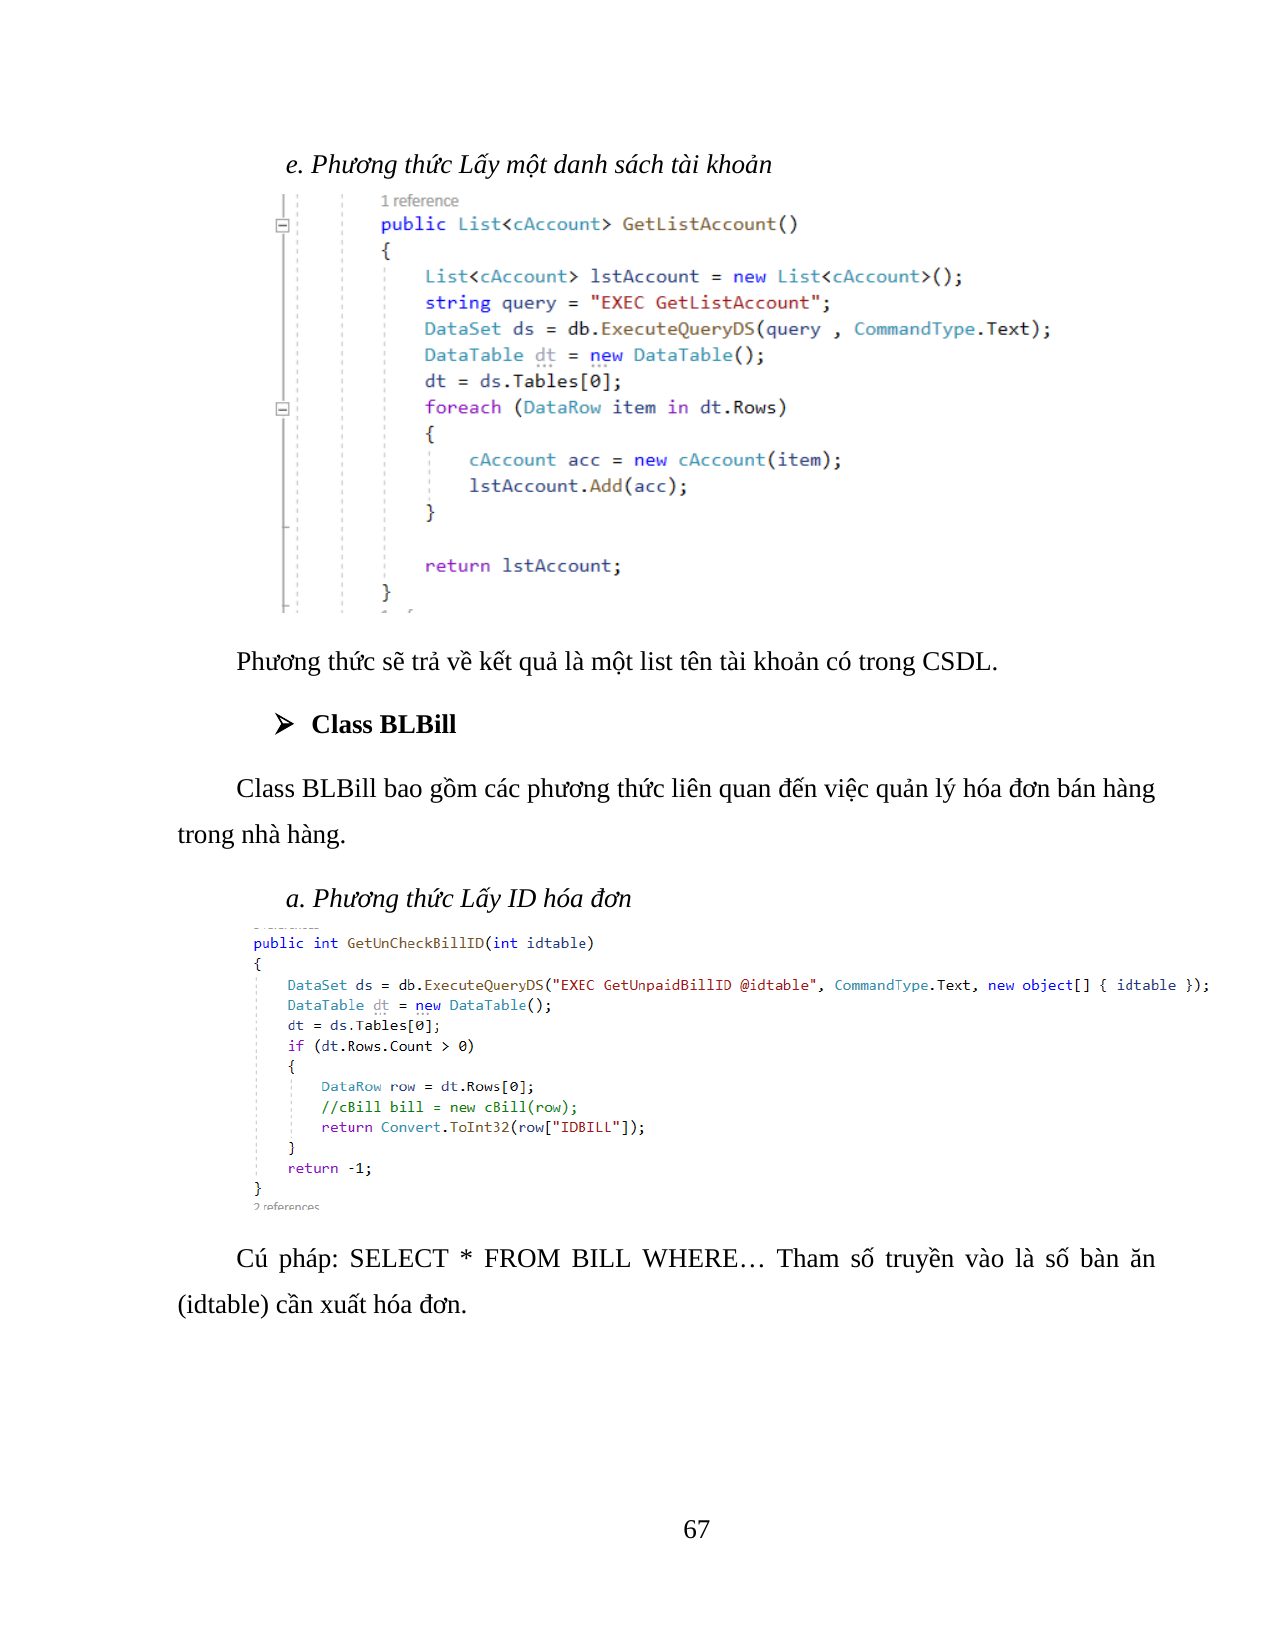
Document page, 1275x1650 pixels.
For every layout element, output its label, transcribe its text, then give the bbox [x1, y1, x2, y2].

subtitle e. Phương thức Lấy một danh sách tài khoản [286, 148, 1157, 179]
picture [236, 194, 1216, 613]
text Class BLBill bao gồm các phương thức liên quan đến việc quản lý hóa đơn bán hàng trong nhà hàng. [177, 772, 1157, 849]
text Phương thức sẽ trả về kết quả là một list tên tài khoản có trong CSDL. [177, 645, 1157, 676]
text Cú pháp: SELECT * FROM BILL WHERE… Tham số truyền vào là số bàn ăn (idtable) cần xuất hóa đơn. [177, 1242, 1157, 1319]
list Class BLBill [274, 708, 1157, 739]
picture [236, 928, 1216, 1210]
subtitle a. Phương thức Lấy ID hóa đơn [286, 882, 1157, 913]
